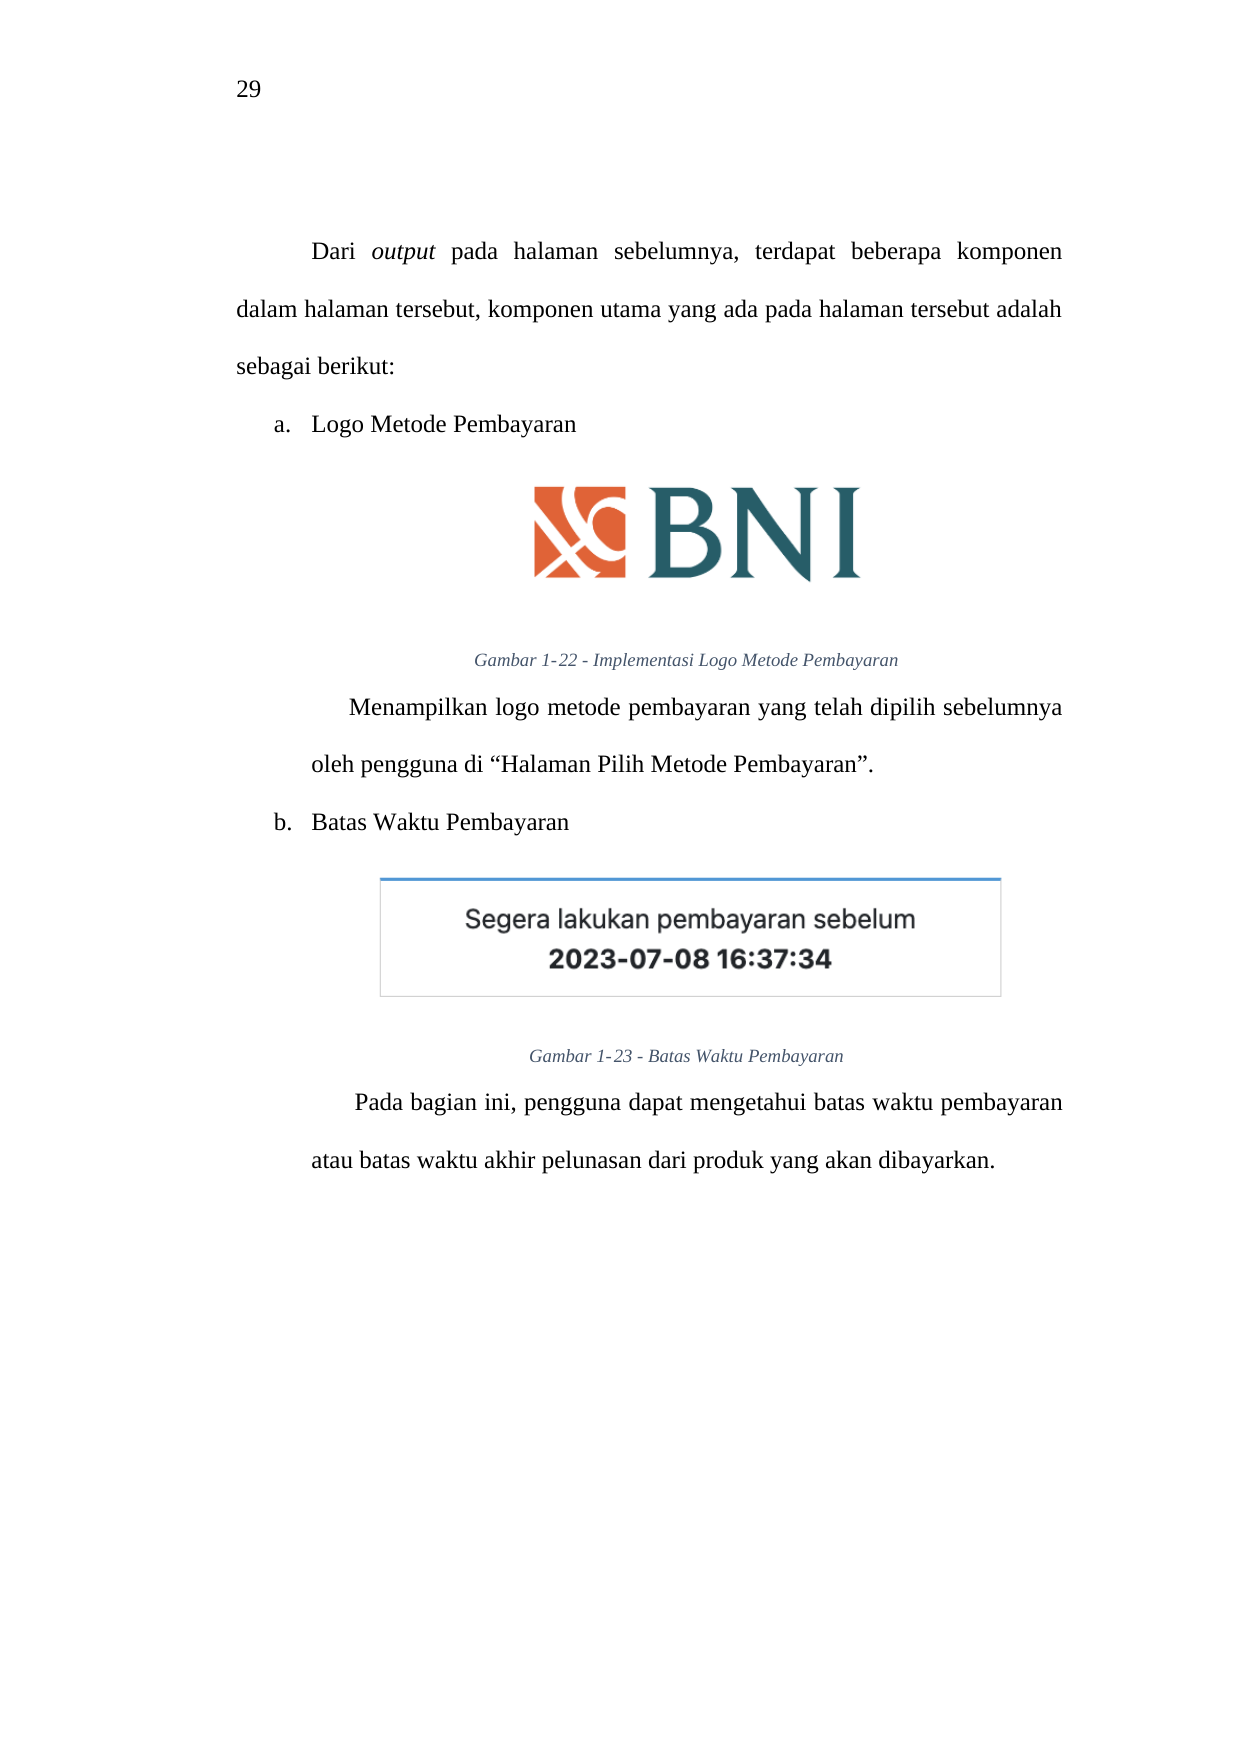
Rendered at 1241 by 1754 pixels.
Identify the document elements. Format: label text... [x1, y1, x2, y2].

text Pada bagian ini, pengguna dapat mengetahui batas waktu pembayaran atau batas waktu akhir pelunasan dari produk yang akan dibayarkan. [311, 1087, 1063, 1173]
text Dari output pada halaman sebelumnya, terdapat beberapa komponen dalam halaman tersebut, komponen utama yang ada pada halaman tersebut adalah sebagai berikut: [236, 236, 1063, 380]
list Logo Metode Pembayaran [274, 409, 1063, 437]
picture [498, 466, 876, 621]
list Batas Waktu Pembayaran [274, 807, 1063, 835]
picture [360, 864, 1015, 1017]
text Menampilkan logo metode pembayaran yang telah dipilih sebelumnya oleh pengguna di “Halaman Pilih Metode Pembayaran”. [311, 692, 1063, 778]
